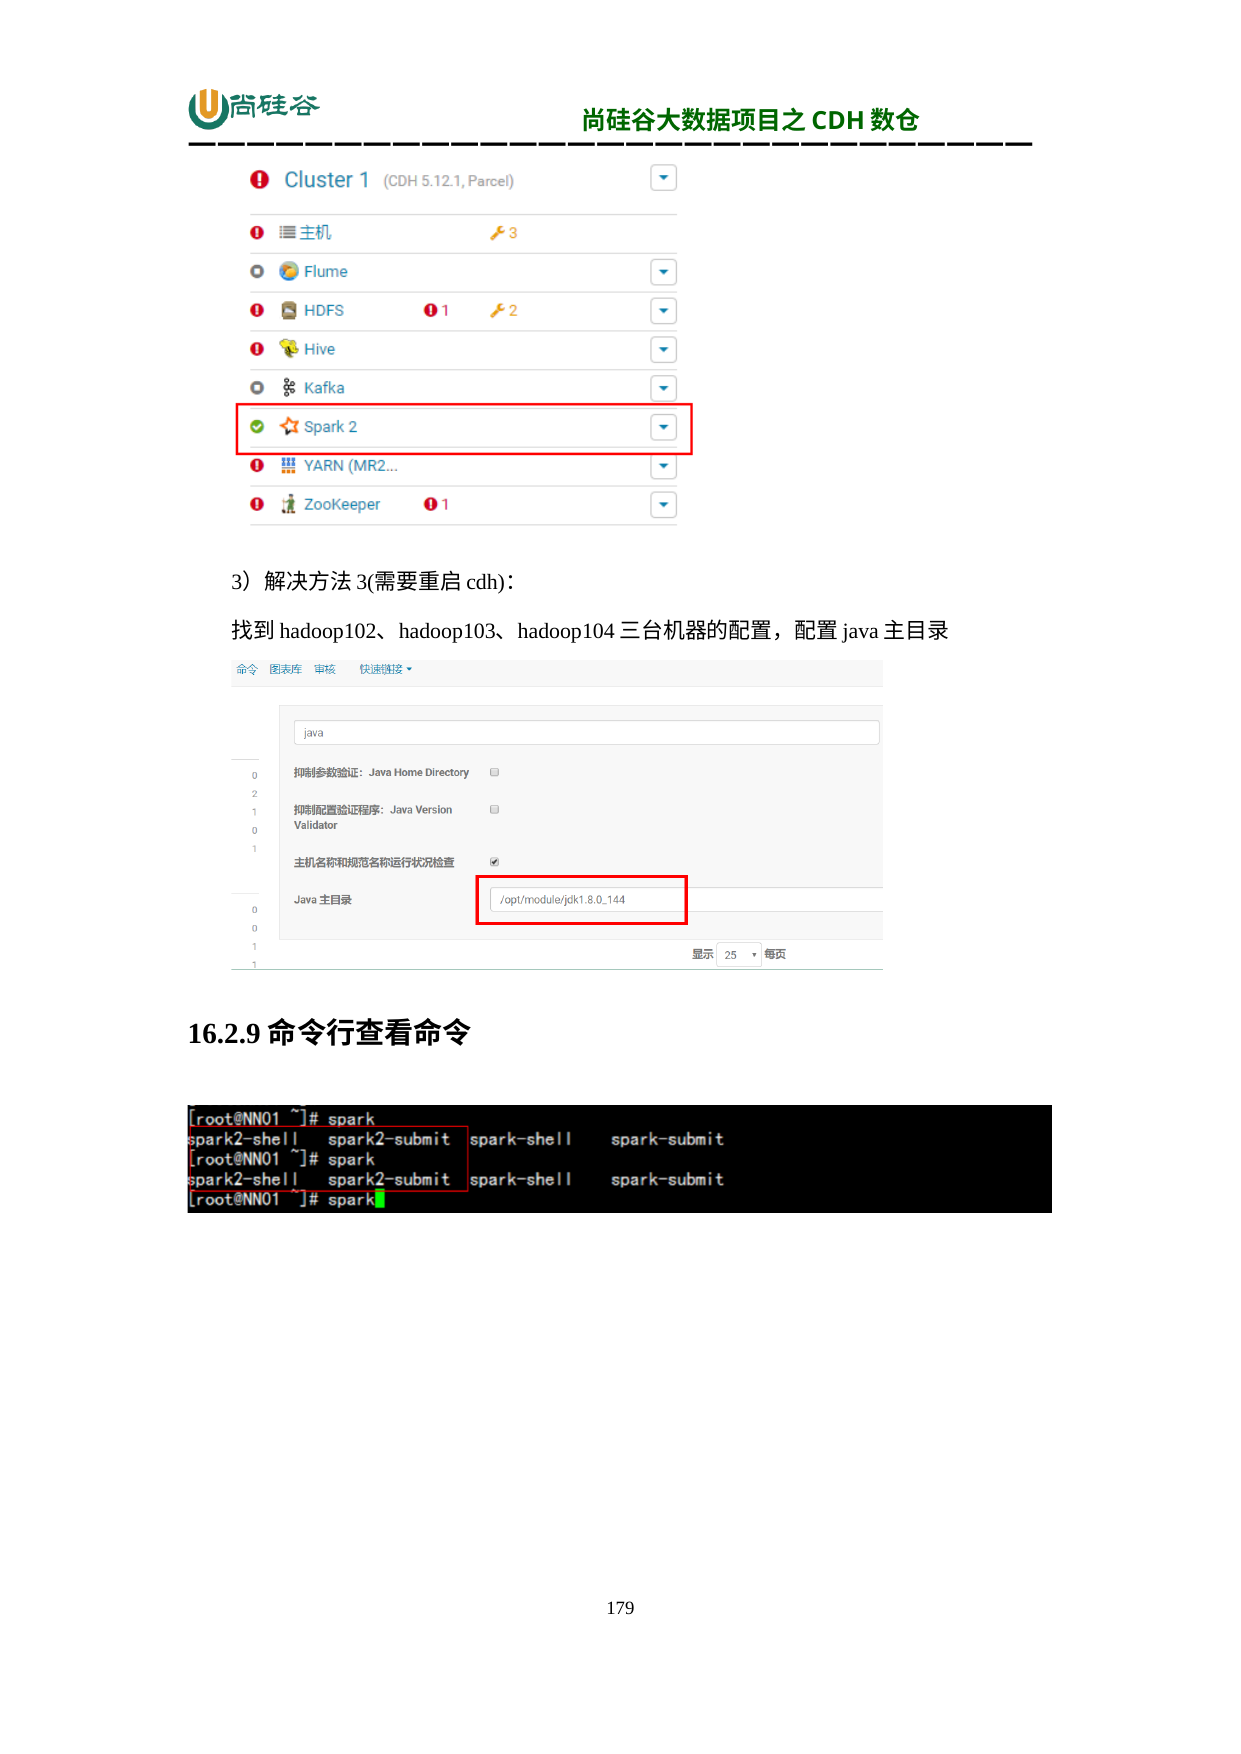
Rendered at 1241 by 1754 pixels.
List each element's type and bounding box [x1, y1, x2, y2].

picture [187, 1105, 1052, 1213]
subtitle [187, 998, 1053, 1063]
picture [231, 660, 883, 971]
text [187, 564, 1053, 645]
picture [187, 88, 320, 130]
picture [231, 161, 695, 526]
